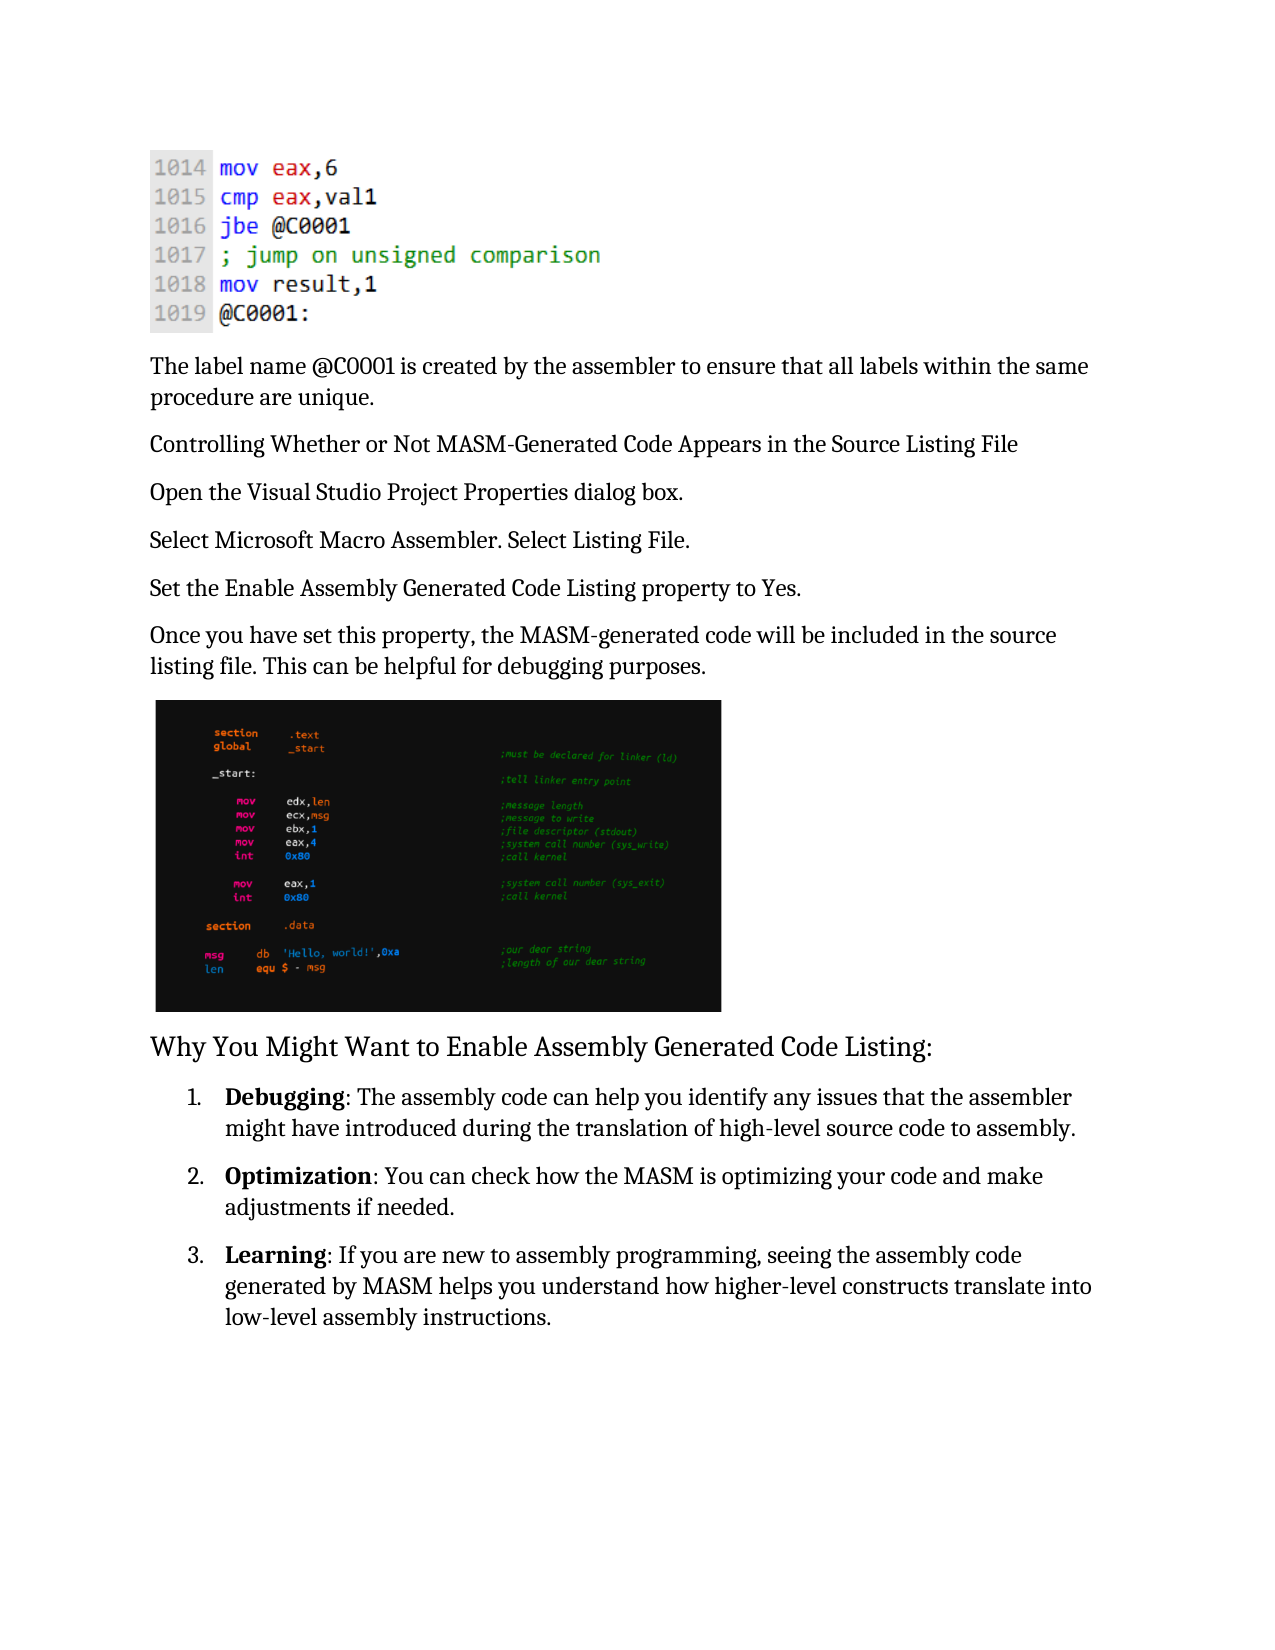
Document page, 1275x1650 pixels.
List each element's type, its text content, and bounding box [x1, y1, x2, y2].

list Debugging: The assembly code can help you identify any issues that the assembler might have introduced during the translation of high-level source code to assembly. [187, 1083, 1125, 1143]
list Optimization: You can check how the MASM is optimizing your code and make adjustments if needed. [187, 1162, 1125, 1222]
picture [150, 150, 612, 333]
text The label name @C0001 is created by the assembler to ensure that all labels within the same procedure are unique. [150, 352, 1125, 411]
text Controlling Whether or Not MASM-Generated Code Appears in the Source Listing File [150, 430, 1125, 459]
list Learning: If you are new to assembly programming, seeing the assembly code generated by MASM helps you understand how higher-level constructs translate into low-level assembly instructions. [187, 1241, 1125, 1332]
picture [155, 700, 722, 1012]
text Set the Enable Assembly Generated Code Listing property to Yes. [150, 573, 1125, 602]
text Select Microsoft Macro Assembler. Select Listing File. [150, 526, 1125, 554]
text Why You Might Want to Enable Assembly Generated Code Listing: [150, 1031, 1125, 1064]
text Open the Visual Studio Project Properties dialog box. [150, 478, 1125, 507]
text Once you have set this property, the MASM-generated code will be included in the source listing file. This can be helpful for debugging purposes. [150, 621, 1125, 681]
